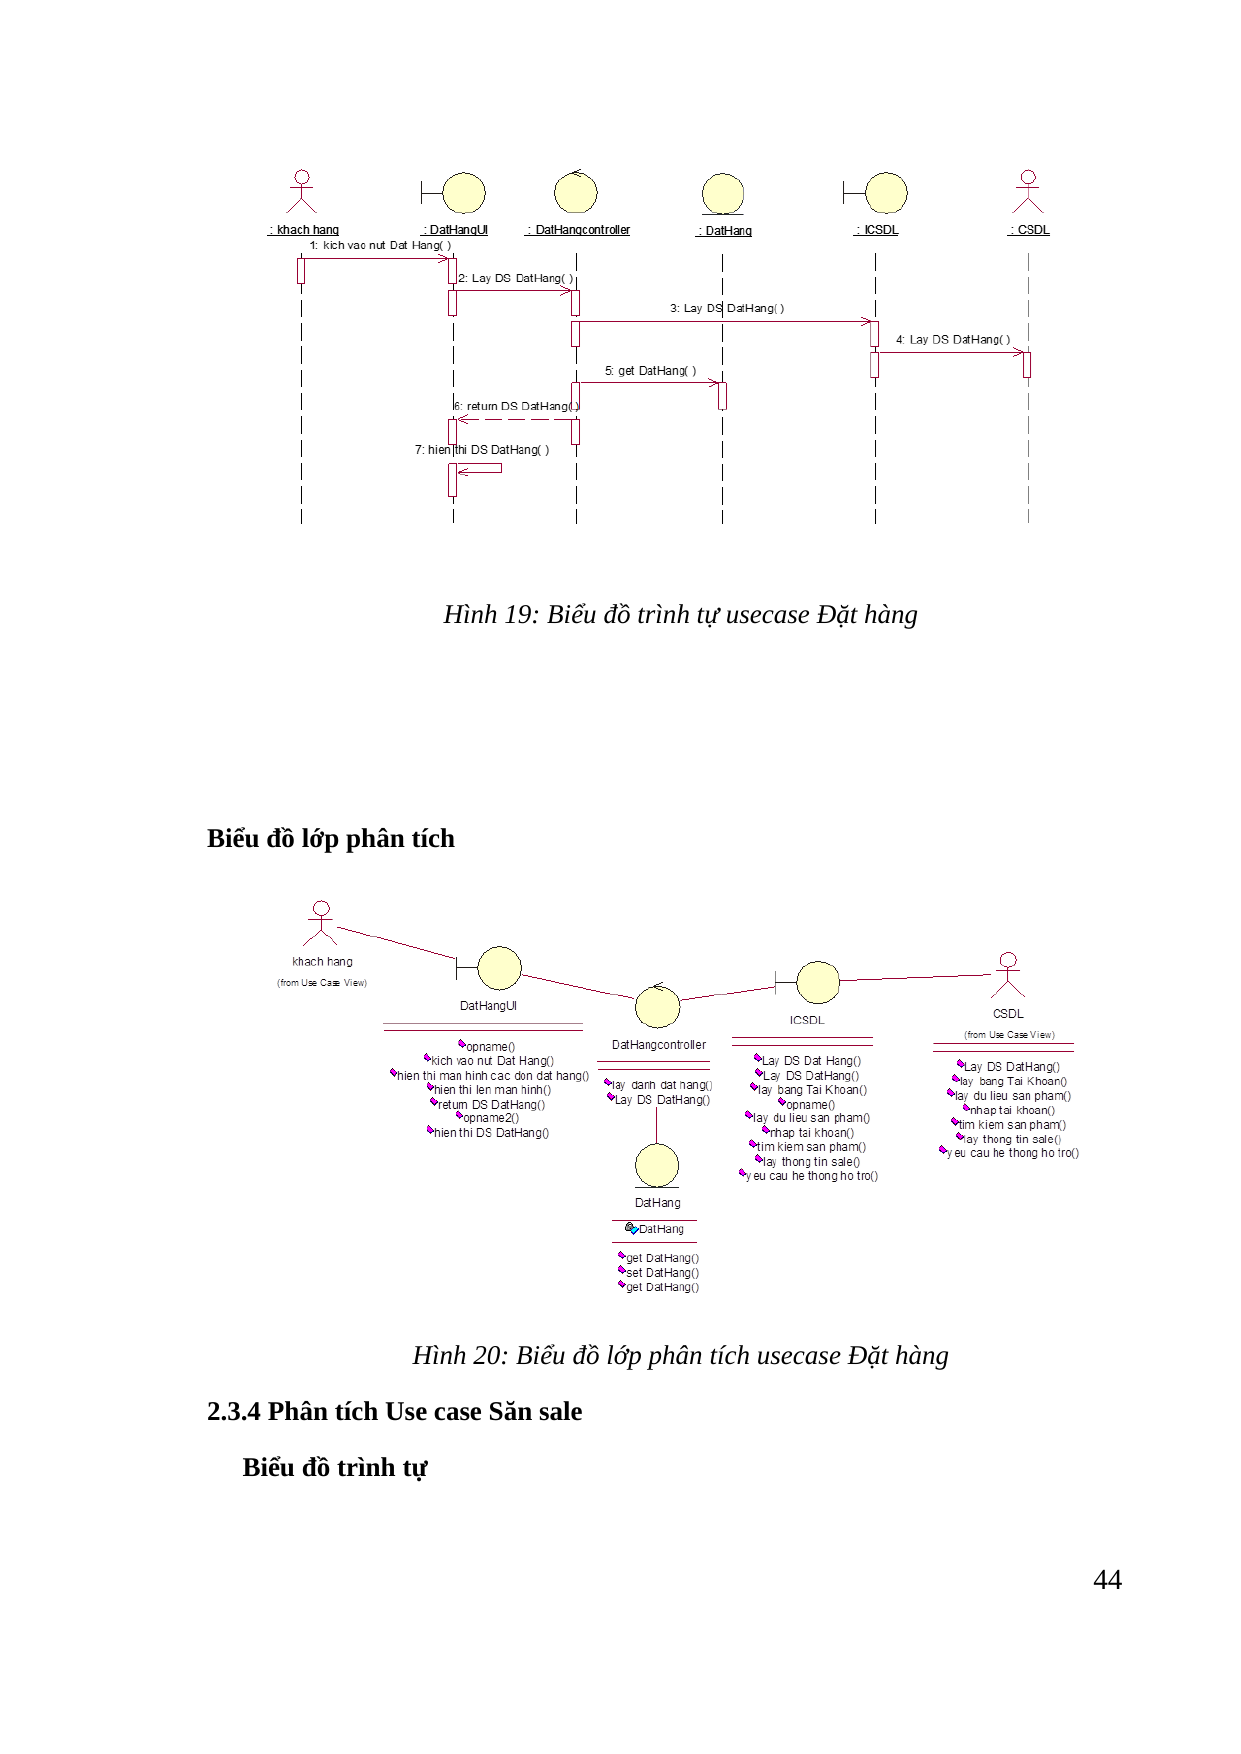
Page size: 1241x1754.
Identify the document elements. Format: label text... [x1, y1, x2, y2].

text Hình 19: Biểu đồ trình tự usecase Đặt hàng [207, 598, 1122, 629]
text Biểu đồ trình tự [207, 1451, 1122, 1482]
subtitle 2.3.4 Phân tích Use case Săn sale [207, 1395, 1122, 1426]
text Biểu đồ lớp phân tích [207, 822, 1122, 853]
text Hình 20: Biểu đồ lớp phân tích usecase Đặt hàng [207, 1339, 1122, 1370]
picture [206, 147, 1123, 573]
picture [206, 878, 1123, 1314]
